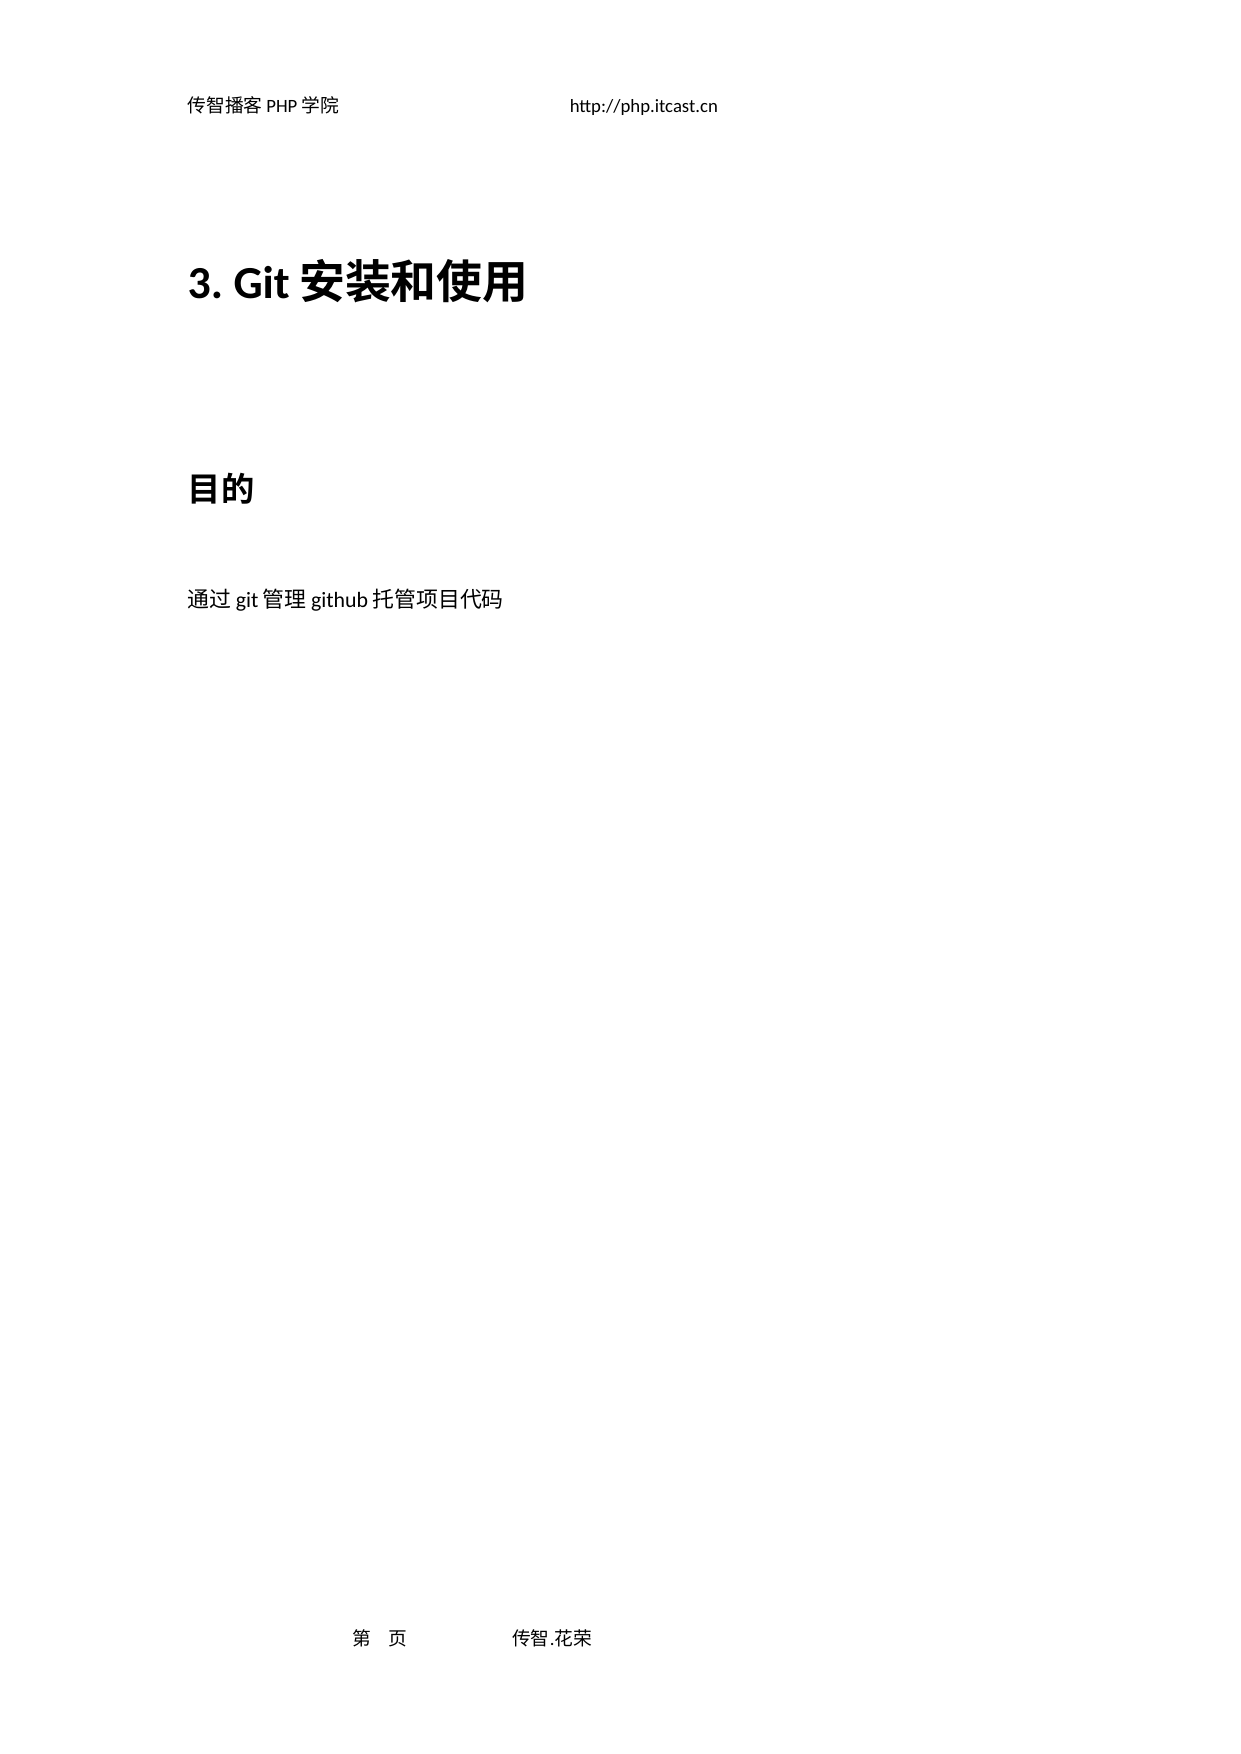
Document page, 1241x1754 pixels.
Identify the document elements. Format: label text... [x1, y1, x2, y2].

subtitle 目的 [187, 454, 1053, 519]
subtitle Git安装和使用 [187, 230, 1053, 327]
text 通过git管理github托管项目代码 [187, 581, 1053, 614]
